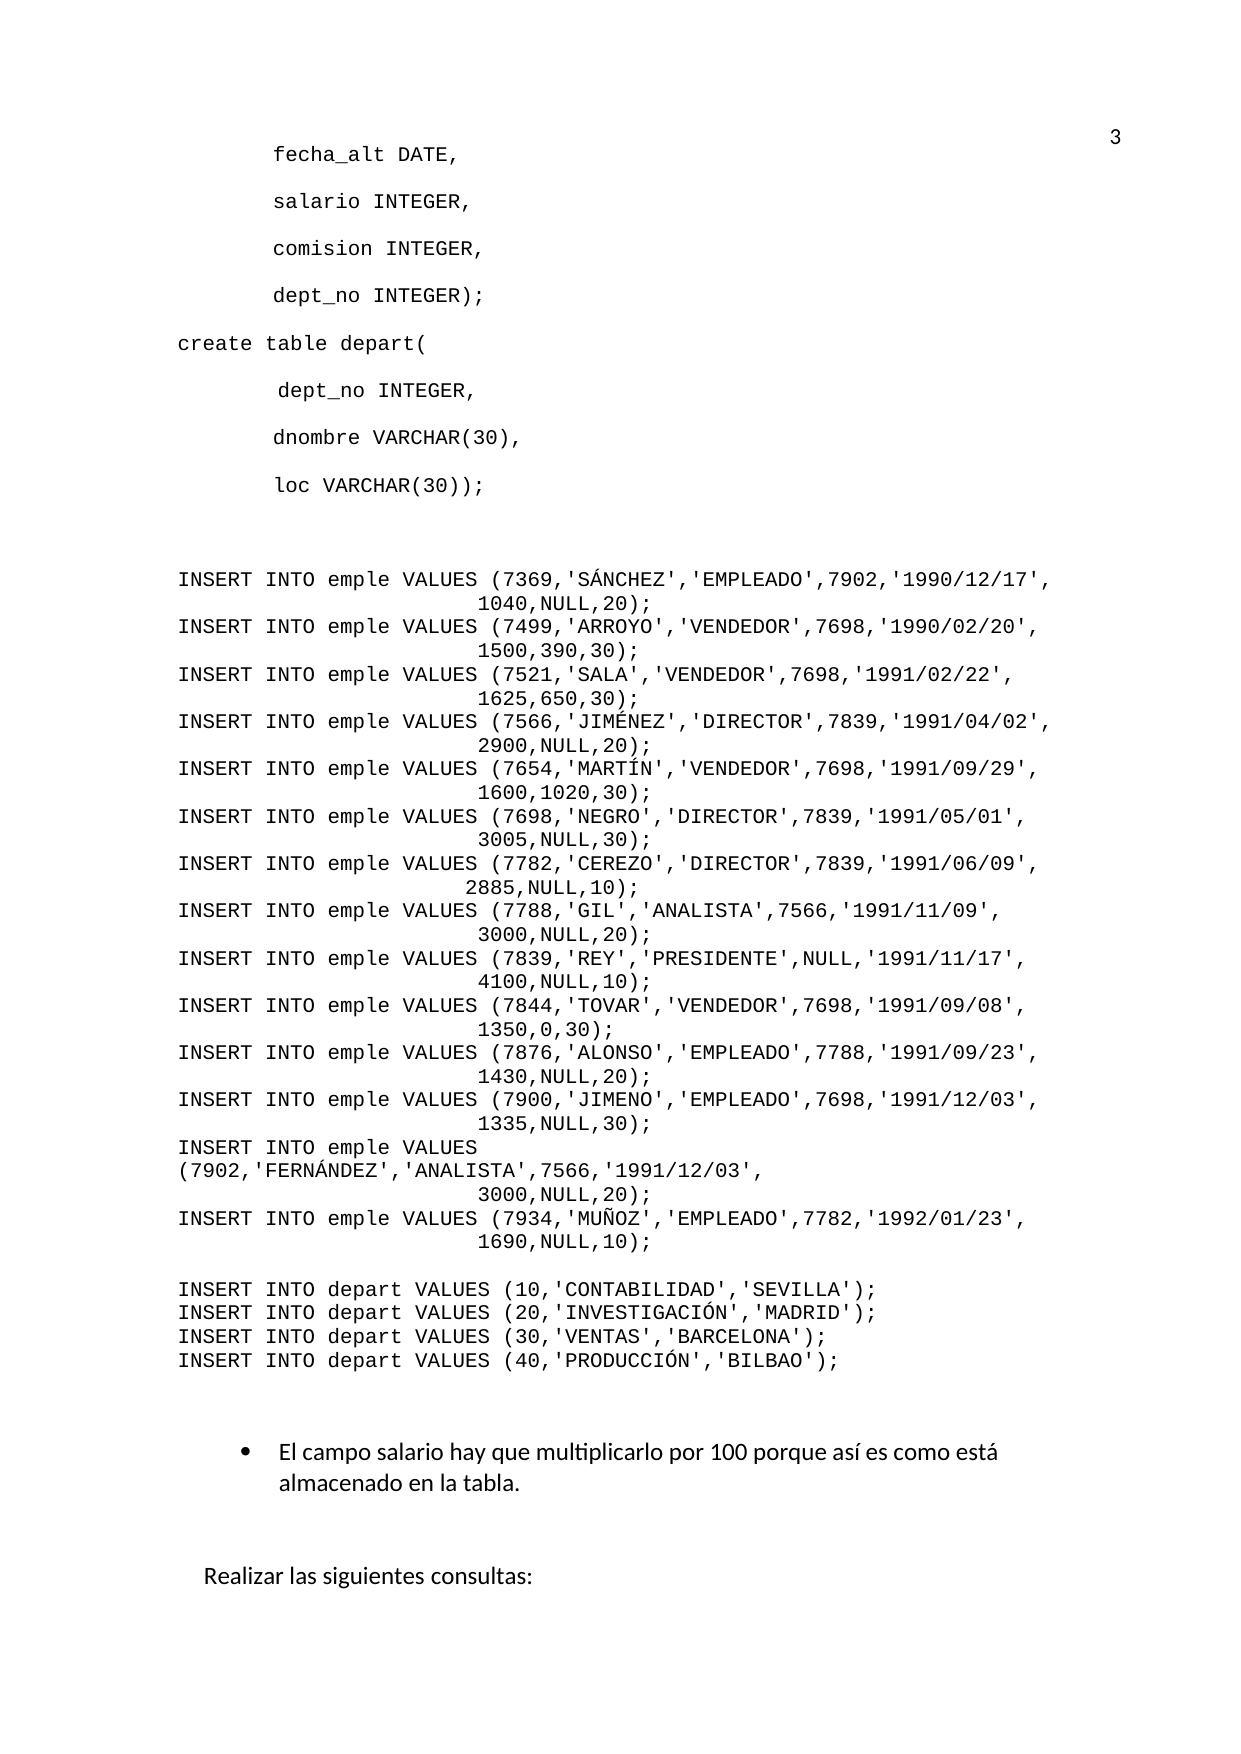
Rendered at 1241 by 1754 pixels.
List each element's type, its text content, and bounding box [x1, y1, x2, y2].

text 1350,0,30); [177, 1018, 1063, 1042]
text 4100,NULL,10); [177, 971, 1063, 995]
text 2885,NULL,10); [177, 877, 1063, 900]
text 1500,390,30); [177, 640, 1063, 664]
text 1040,NULL,20); [177, 593, 1063, 617]
text INSERT INTO emple VALUES (7876,'ALONSO','EMPLEADO',7788,'1991/09/23', [177, 1042, 1063, 1066]
text INSERT INTO emple VALUES (7934,'MUÑOZ','EMPLEADO',7782,'1992/01/23', [177, 1208, 1063, 1231]
text INSERT INTO depart VALUES (10,'CONTABILIDAD','SEVILLA'); [177, 1279, 1063, 1302]
text create table depart( [177, 333, 1063, 356]
text 1690,NULL,10); [177, 1231, 1063, 1255]
text INSERT INTO emple VALUES (7839,'REY','PRESIDENTE',NULL,'1991/11/17', [177, 948, 1063, 971]
text fecha_alt DATE, [177, 144, 1063, 167]
text salario INTEGER, [177, 191, 1063, 214]
text 1430,NULL,20); [177, 1066, 1063, 1089]
text INSERT INTO emple VALUES (7499,'ARROYO','VENDEDOR',7698,'1990/02/20', [177, 617, 1063, 640]
text INSERT INTO depart VALUES (20,'INVESTIGACIÓN','MADRID'); [177, 1302, 1063, 1326]
text 3000,NULL,20); [177, 924, 1063, 948]
text 2900,NULL,20); [177, 735, 1063, 758]
list El campo salario hay que multiplicarlo por 100 porque así es como está almacenado en la tabla. [241, 1436, 1063, 1497]
text 1335,NULL,30); [177, 1113, 1063, 1137]
text INSERT INTO emple VALUES (7782,'CEREZO','DIRECTOR',7839,'1991/06/09', [177, 853, 1063, 877]
text INSERT INTO emple VALUES (7788,'GIL','ANALISTA',7566,'1991/11/09', [177, 900, 1063, 924]
text INSERT INTO emple VALUES (7521,'SALA','VENDEDOR',7698,'1991/02/22', [177, 664, 1063, 687]
text INSERT INTO emple VALUES (7900,'JIMENO','EMPLEADO',7698,'1991/12/03', [177, 1089, 1063, 1113]
text 3005,NULL,30); [177, 829, 1063, 853]
text dept_no INTEGER, [177, 380, 1063, 404]
text INSERT INTO emple VALUES (7698,'NEGRO','DIRECTOR',7839,'1991/05/01', [177, 806, 1063, 829]
text INSERT INTO emple VALUES (7566,'JIMÉNEZ','DIRECTOR',7839,'1991/04/02', [177, 711, 1063, 735]
text INSERT INTO emple VALUES (7369,'SÁNCHEZ','EMPLEADO',7902,'1990/12/17', [177, 569, 1063, 593]
text Realizar las siguientes consultas: [204, 1560, 1063, 1591]
text dept_no INTEGER); [177, 286, 1063, 309]
text loc VARCHAR(30)); [177, 475, 1063, 498]
text INSERT INTO emple VALUES (7902,'FERNÁNDEZ','ANALISTA',7566,'1991/12/03', [177, 1137, 1063, 1184]
text dnombre VARCHAR(30), [177, 427, 1063, 451]
text 1600,1020,30); [177, 782, 1063, 806]
text comision INTEGER, [177, 238, 1063, 262]
text 1625,650,30); [177, 687, 1063, 711]
text INSERT INTO depart VALUES (40,'PRODUCCIÓN','BILBAO'); [177, 1349, 1063, 1373]
text INSERT INTO emple VALUES (7844,'TOVAR','VENDEDOR',7698,'1991/09/08', [177, 995, 1063, 1018]
text INSERT INTO emple VALUES (7654,'MARTÍN','VENDEDOR',7698,'1991/09/29', [177, 758, 1063, 782]
text INSERT INTO depart VALUES (30,'VENTAS','BARCELONA'); [177, 1326, 1063, 1349]
text 3000,NULL,20); [177, 1184, 1063, 1208]
